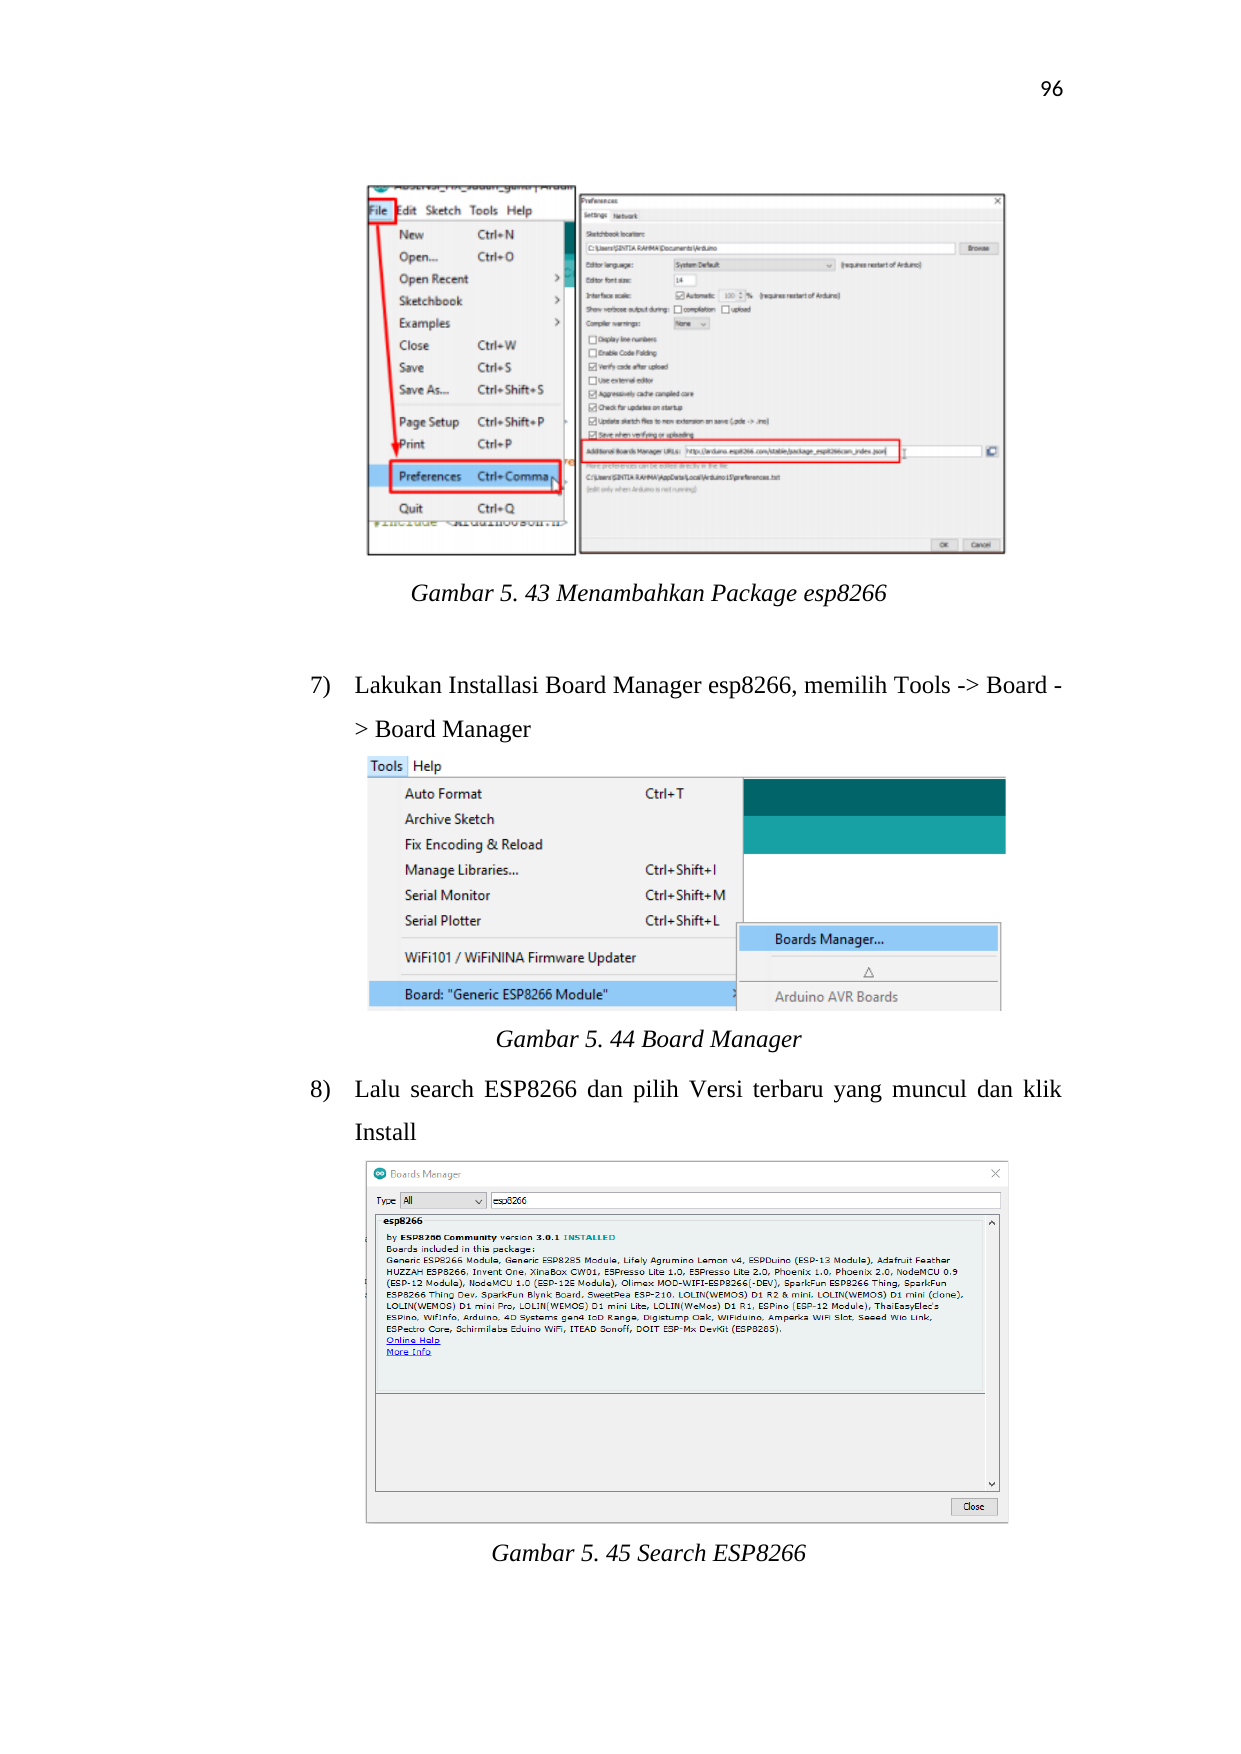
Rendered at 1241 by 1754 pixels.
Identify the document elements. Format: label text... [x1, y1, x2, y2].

list Lakukan Installasi Board Manager esp8266, memilih Tools -> Board -> Board Manager [310, 671, 1063, 742]
list Lalu search ESP8266 dan pilih Versi terbaru yang muncul dan klik Install [310, 1074, 1063, 1146]
text Gambar 5. 44 Board Manager [236, 1024, 1063, 1053]
picture [367, 756, 1006, 1011]
text Gambar 5. 43 Menambahkan Package esp8266 [236, 578, 1063, 607]
text Gambar 5. 45 Search ESP8266 [236, 1538, 1063, 1567]
picture [361, 177, 1012, 564]
picture [364, 1160, 1009, 1524]
